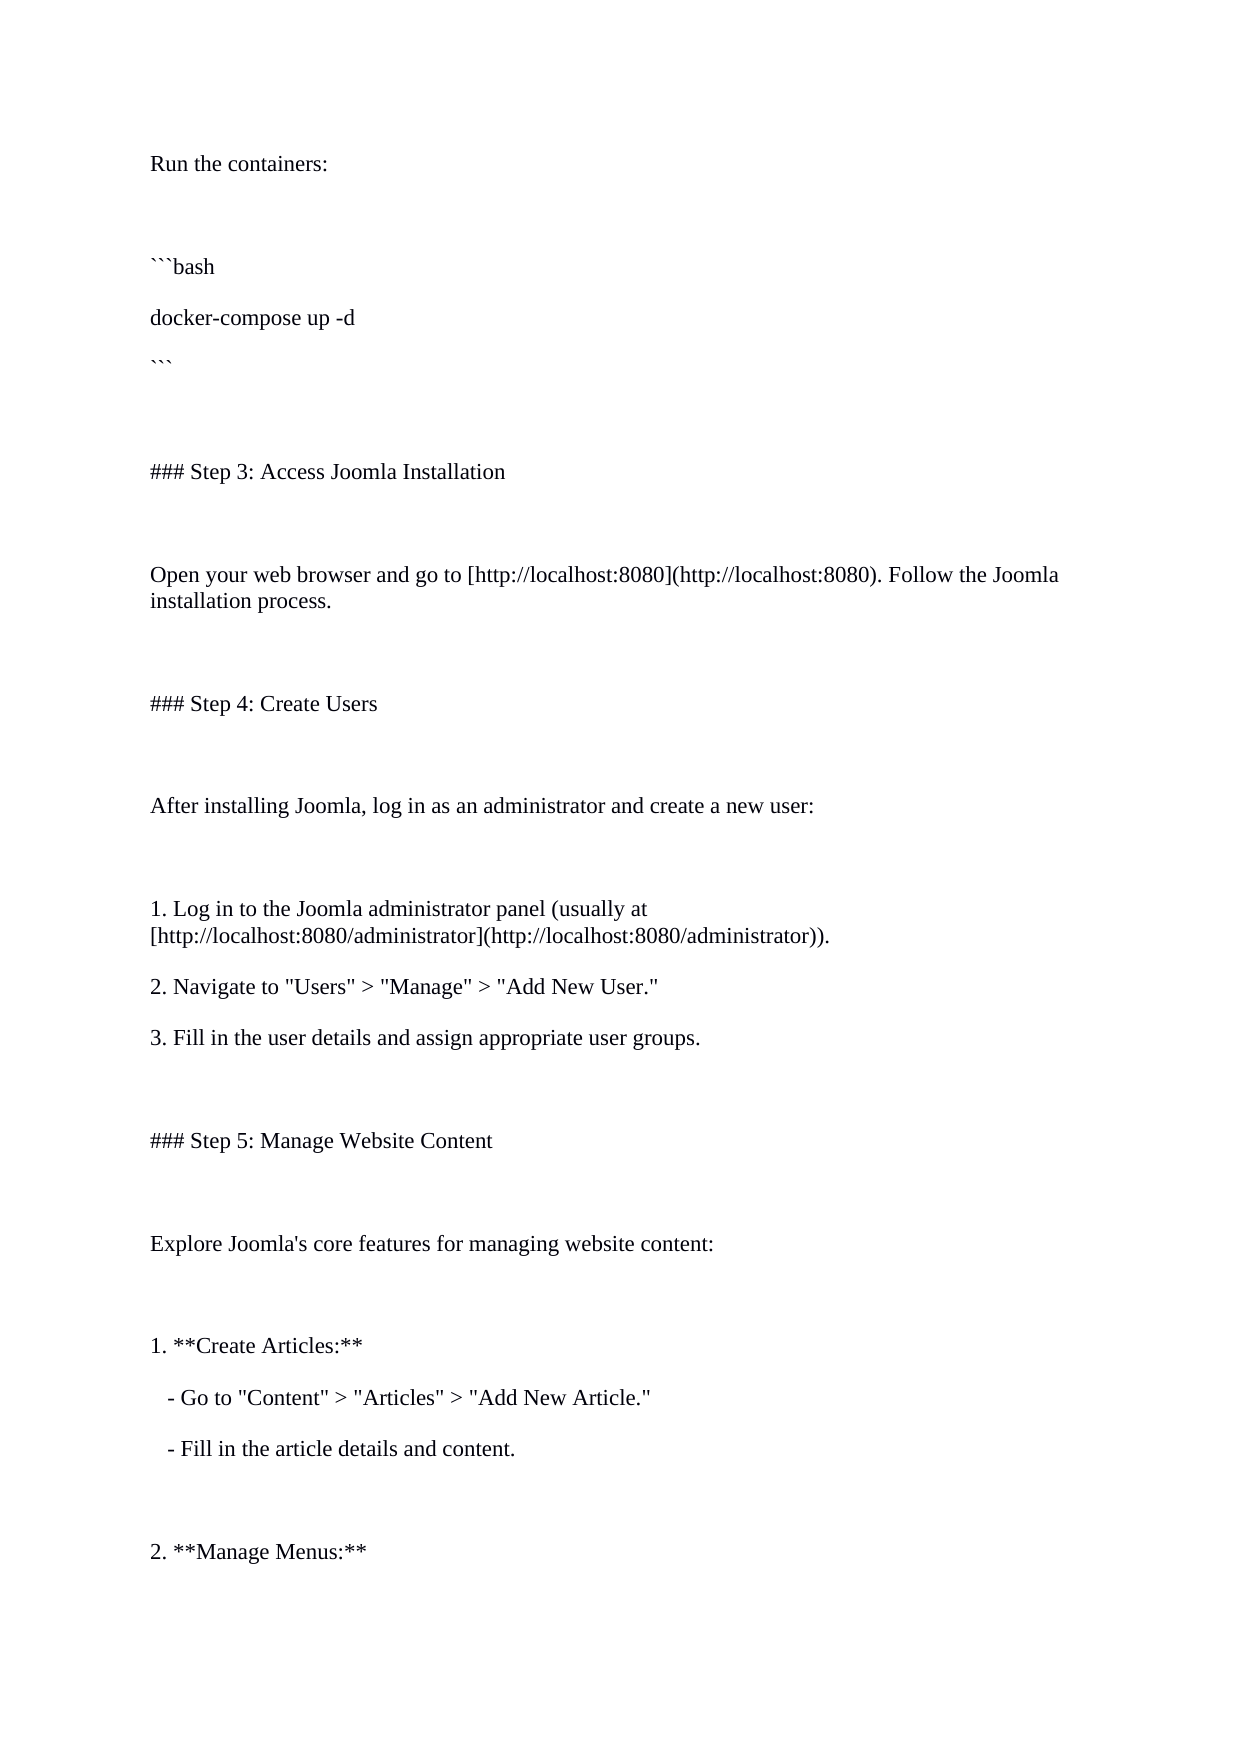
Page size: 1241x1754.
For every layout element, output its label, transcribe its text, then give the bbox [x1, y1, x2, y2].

text After installing Joomla, log in as an administrator and create a new user: [150, 793, 1090, 819]
text docker-compose up -d [150, 304, 1090, 330]
text ### Step 5: Manage Website Content [150, 1127, 1090, 1153]
text ### Step 3: Access Joomla Installation [150, 458, 1090, 484]
text - Fill in the article details and content. [150, 1435, 1090, 1462]
text ### Step 4: Create Users [150, 690, 1090, 716]
text 2. **Manage Menus:** [150, 1538, 1090, 1564]
text ```bash [150, 253, 1090, 279]
text Explore Joomla's core features for managing website content: [150, 1230, 1090, 1256]
text 3. Fill in the user details and assign appropriate user groups. [150, 1024, 1090, 1051]
text - Go to "Content" > "Articles" > "Add New Article." [150, 1384, 1090, 1410]
text 2. Navigate to "Users" > "Manage" > "Add New User." [150, 973, 1090, 999]
text 1. **Create Articles:** [150, 1332, 1090, 1359]
text Open your web browser and go to [http://localhost:8080](http://localhost:8080). Follow the Joomla installation process. [150, 561, 1090, 613]
text 1. Log in to the Joomla administrator panel (usually at [http://localhost:8080/administrator](http://localhost:8080/administrator)). [150, 895, 1090, 948]
text Run the containers: [150, 150, 1090, 176]
text ``` [150, 355, 1090, 382]
